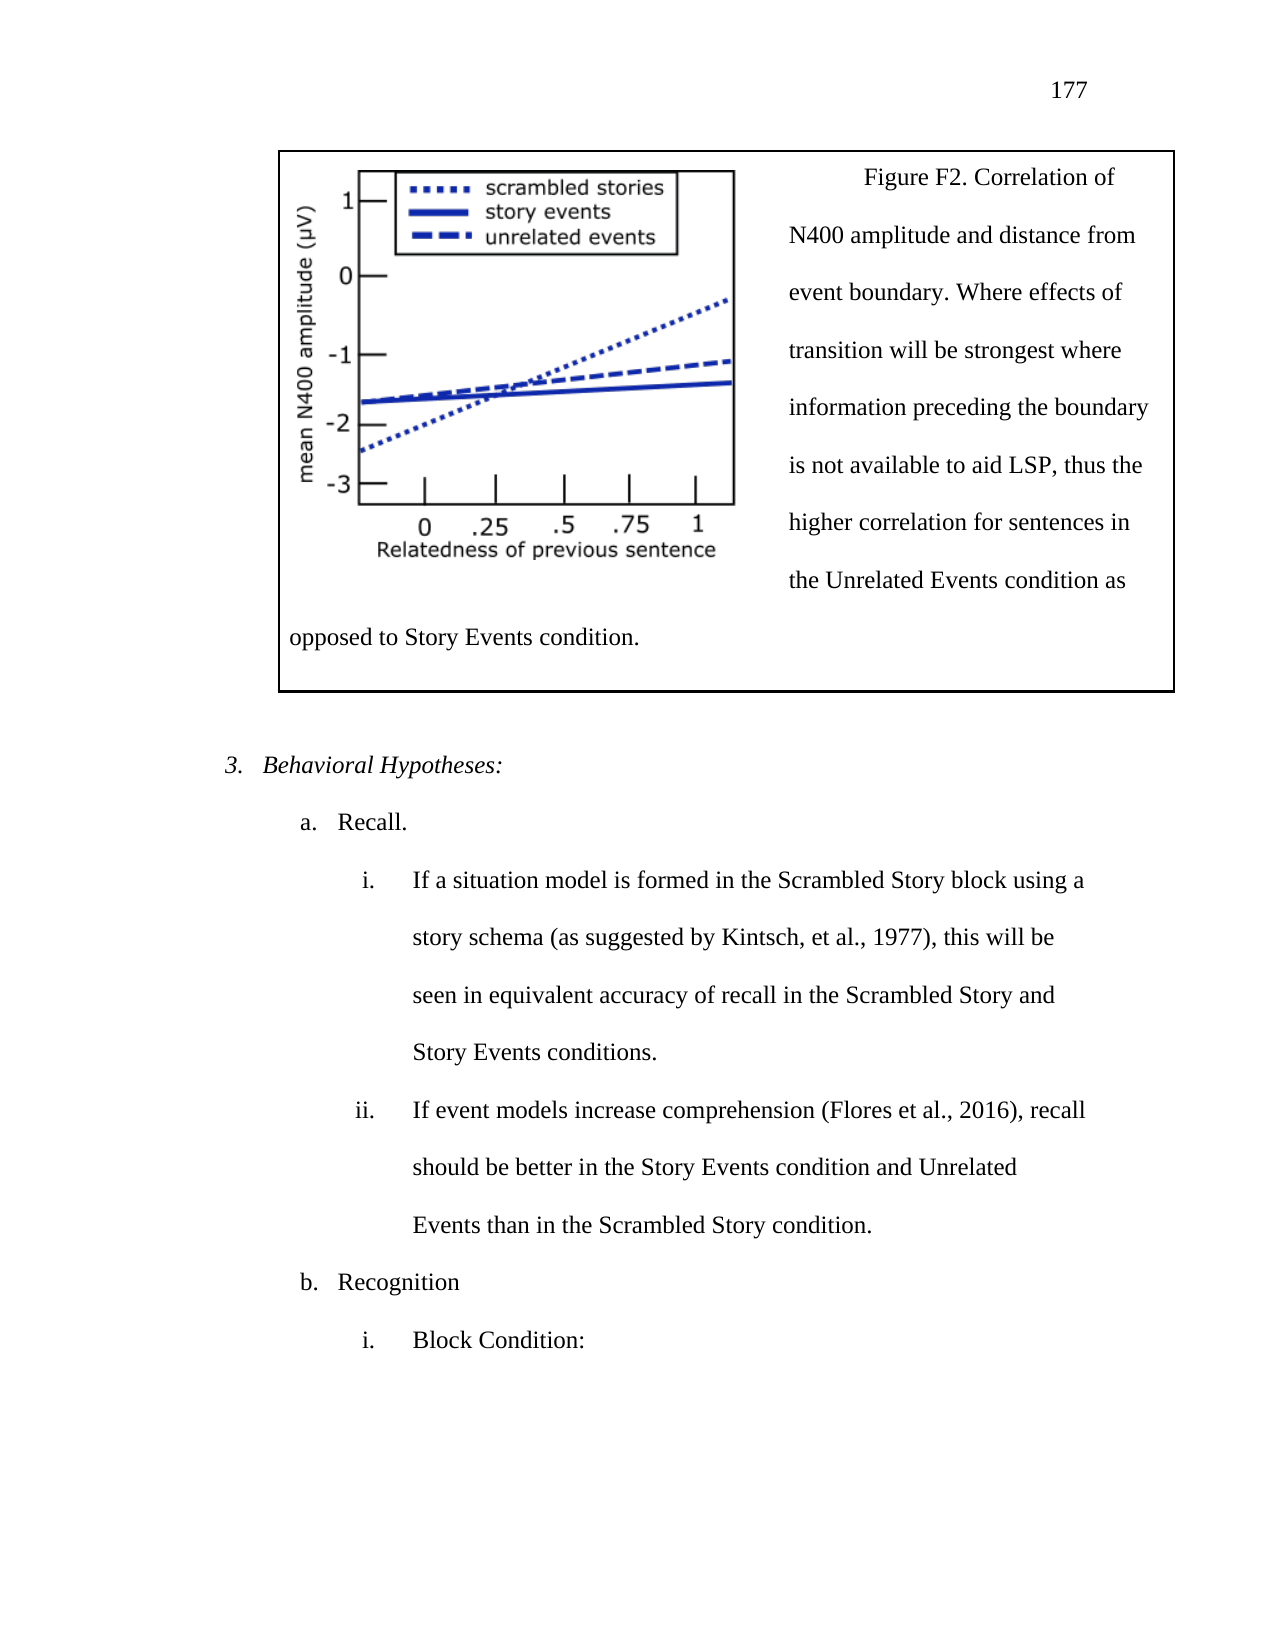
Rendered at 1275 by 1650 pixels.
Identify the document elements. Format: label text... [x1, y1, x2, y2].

list Recognition [300, 1267, 1087, 1296]
list If a situation model is formed in the Scrambled Story block using a story schema (as suggested by Kintsch, et al., 1977), this will be seen in equivalent accuracy of recall in the Scrambled Story and Story Events conditions. [375, 865, 1087, 1066]
list Behavioral Hypotheses: [225, 750, 1087, 779]
picture [296, 170, 770, 560]
table_header Figure F2. Correlation of N400 amplitude and distance from event boundary. Where effects of transition will be strongest where information preceding the boundary is not available to aid LSP, thus the higher correlation for sentences in the Unrelated Events condition as opposed to Story Events condition. [280, 152, 1173, 690]
list Block Condition: [375, 1325, 1087, 1354]
list Recall. [300, 807, 1087, 836]
list If event models increase comprehension (Flores et al., 2016), recall should be better in the Story Events condition and Unrelated Events than in the Scrambled Story condition. [375, 1095, 1087, 1239]
